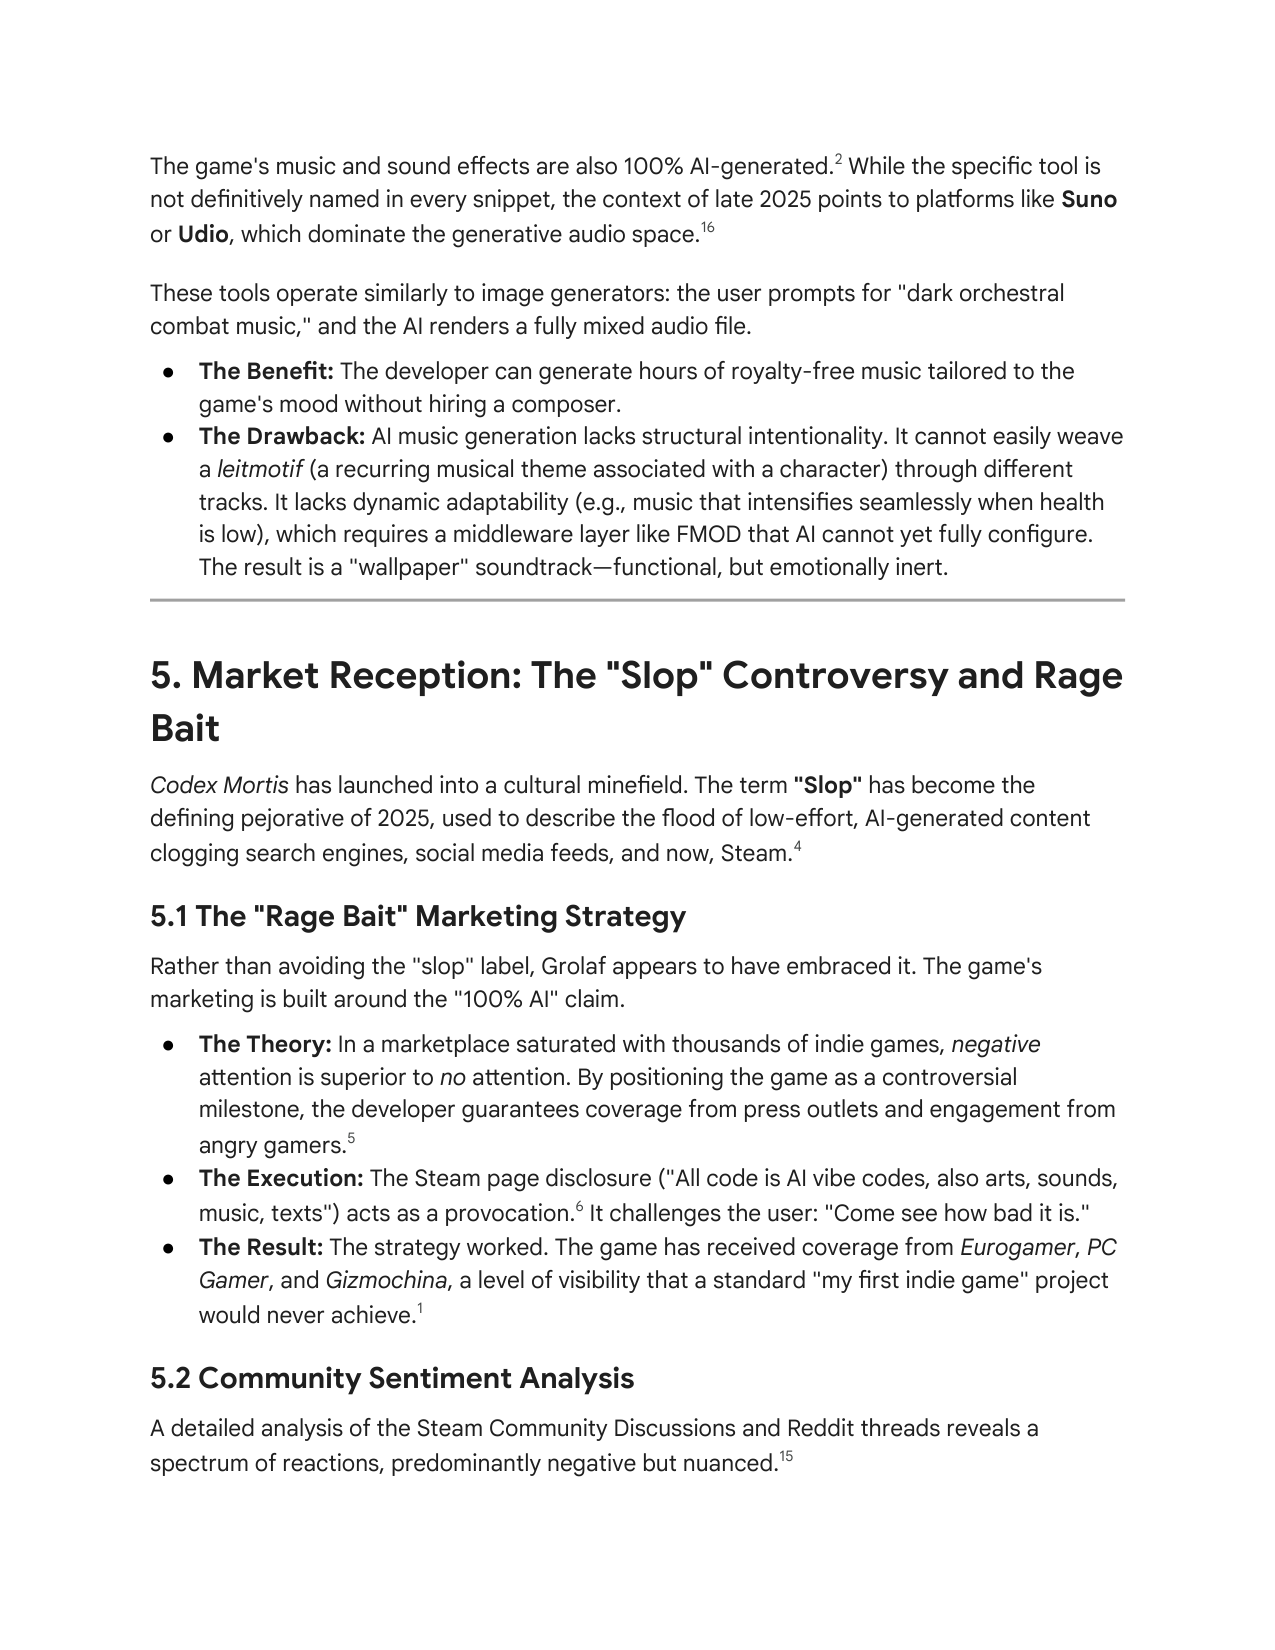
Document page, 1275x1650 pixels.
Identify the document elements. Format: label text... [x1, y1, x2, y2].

subtitle 5.2 Community Sentiment Analysis [150, 1360, 1125, 1397]
list The Execution: The Steam page disclosure ("All code is AI vibe codes, also arts, sounds, music, texts") acts as a provocation.6 It challenges the user: "Come see how bad it is." [161, 1164, 1125, 1229]
list The Theory: In a marketplace saturated with thousands of indie games, negative attention is superior to no attention. By positioning the game as a controversial milestone, the developer guarantees coverage from press outlets and engagement from angry gamers.5 [161, 1030, 1125, 1160]
text The game's music and sound effects are also 100% AI-generated.2 While the specific tool is not definitively named in every snippet, the context of late 2025 points to platforms like Suno or Udio, which dominate the generative audio space.16 [150, 150, 1125, 250]
text A detailed analysis of the Steam Community Discussions and Reddit threads reveals a spectrum of reactions, predominantly negative but nuanced.15 [150, 1414, 1125, 1479]
text These tools operate similarly to image generators: the user prompts for "dark orchestral combat music," and the AI renders a fully mixed audio file. [150, 279, 1125, 341]
text Codex Mortis has launched into a cultural minefield. The term "Slop" has become the defining pejorative of 2025, used to describe the flood of low-effort, AI-generated content clogging search engines, social media feeds, and now, Steam.4 [150, 772, 1125, 869]
text Rather than avoiding the "slop" label, Grolaf appears to have embraced it. The game's marketing is built around the "100% AI" claim. [150, 952, 1125, 1014]
subtitle 5. Market Reception: The "Slop" Controversy and Rage Bait [150, 602, 1125, 753]
list The Benefit: The developer can generate hours of royalty-free music tailored to the game's mood without hiring a composer. [161, 357, 1125, 418]
list The Result: The strategy worked. The game has received coverage from Eurogamer, PC Gamer, and Gizmochina, a level of visibility that a standard "my first indie game" project would never achieve.1 [161, 1233, 1125, 1331]
list The Drawback: AI music generation lacks structural intentionality. It cannot easily weave a leitmotif (a recurring musical theme associated with a character) through different tracks. It lacks dynamic adaptability (e.g., music that intensifies seamlessly when health is low), which requires a middleware layer like FMOD that AI cannot yet fully configure. The result is a "wallpaper" soundtrack—functional, but emotionally inert. [161, 422, 1125, 582]
subtitle 5.1 The "Rage Bait" Marketing Strategy [150, 898, 1125, 935]
